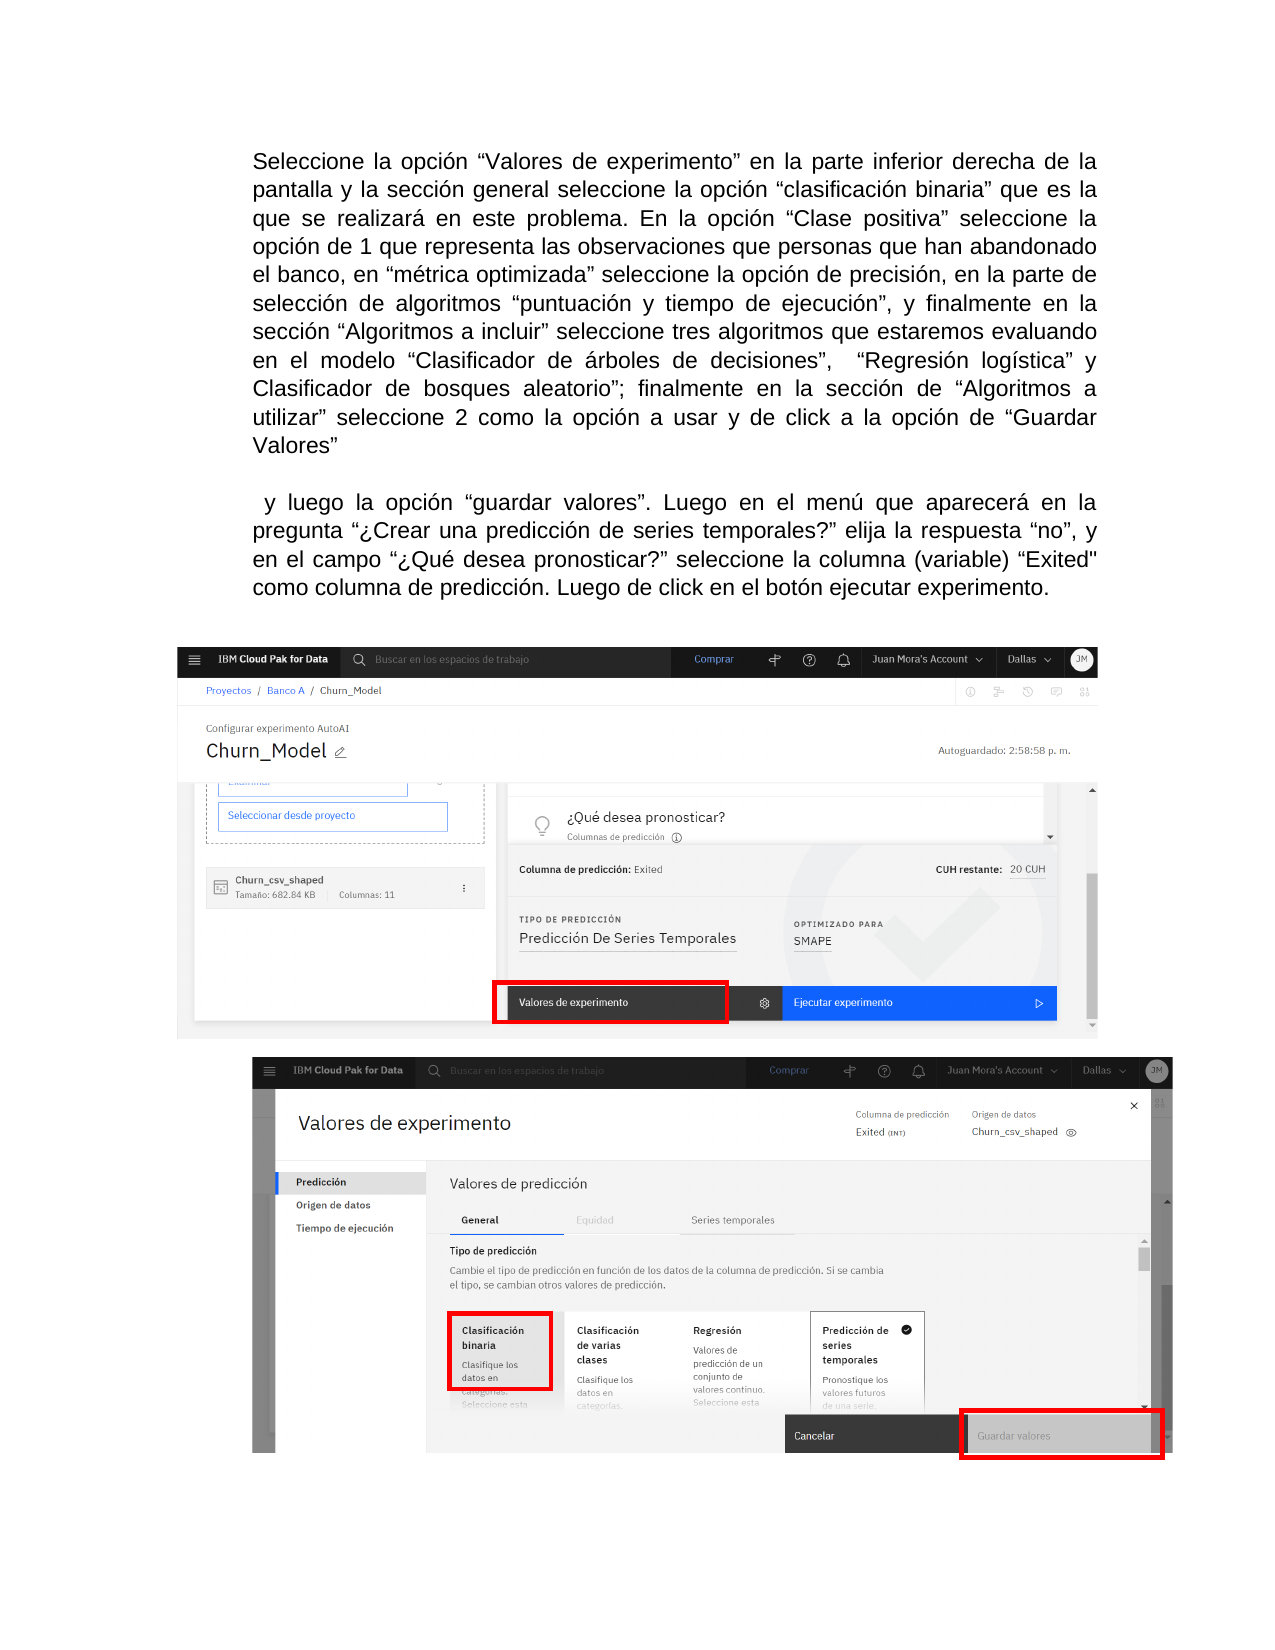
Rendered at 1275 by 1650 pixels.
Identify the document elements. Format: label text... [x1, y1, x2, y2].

picture [252, 1057, 1173, 1453]
list y luego la opción “guardar valores”. Luego en el menú que aparecerá en la pregunta “¿Crear una predicción de series temporales?” elija la respuesta “no”, y en el campo “¿Qué desea pronosticar?” seleccione la columna (variable) “Exited" como columna de predicción. Luego de click en el botón ejecutar experimento. [252, 489, 1098, 601]
picture [177, 647, 1098, 1039]
list Seleccione la opción “Valores de experimento” en la parte inferior derecha de la pantalla y la sección general seleccione la opción “clasificación binaria” que es la que se realizará en este problema. En la opción “Clase positiva” seleccione la opción de 1 que representa las observaciones que personas que han abandonado el banco, en “métrica optimizada” seleccione la opción de precisión, en la parte de selección de algoritmos “puntuación y tiempo de ejecución”, y finalmente en la sección “Algoritmos a incluir” seleccione tres algoritmos que estaremos evaluando en el modelo “Clasificador de árboles de decisiones”, “Regresión logística” y Clasificador de bosques aleatorio”; finalmente en la sección de “Algoritmos a utilizar” seleccione 2 como la opción a usar y de click a la opción de “Guardar Valores” [252, 148, 1098, 458]
picture [964, 1413, 1160, 1453]
